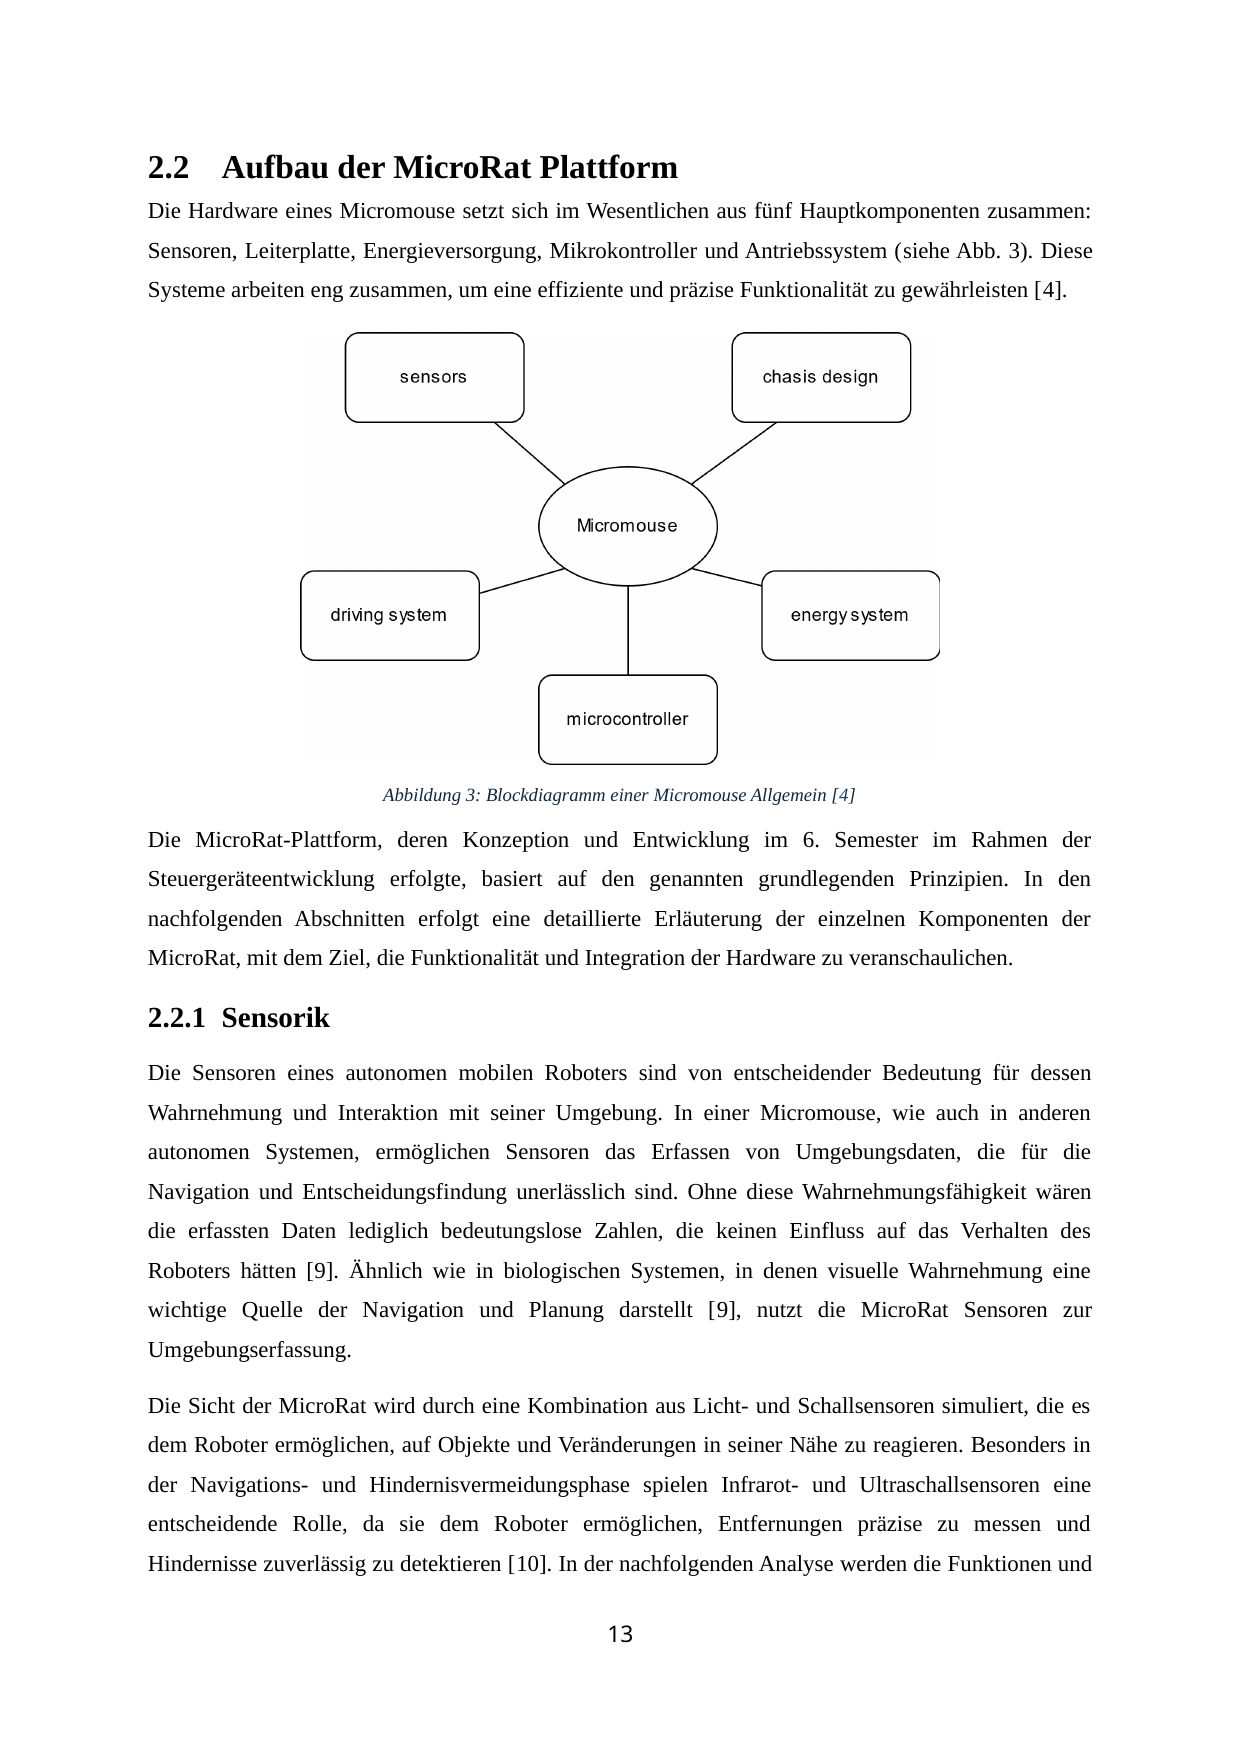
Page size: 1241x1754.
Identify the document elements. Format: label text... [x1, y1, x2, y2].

text Abbildung 3: Blockdiagramm einer Micromouse Allgemein [4] [148, 784, 1093, 805]
subtitle 2.2 Aufbau der MicroRat Plattform [148, 148, 1093, 186]
text Die MicroRat-Plattform, deren Konzeption und Entwicklung im 6. Semester im Rahmen der Steuergeräteentwicklung erfolgte, basiert auf den genannten grundlegenden Prinzipien. In den nachfolgenden Abschnitten erfolgt eine detaillierte Erläuterung der einzelnen Komponenten der MicroRat, mit dem Ziel, die Funktionalität und Integration der Hardware zu veranschaulichen. [148, 826, 1093, 971]
text Die Hardware eines Micromouse setzt sich im Wesentlichen aus fünf Hauptkomponenten zusammen: Sensoren, Leiterplatte, Energieversorgung, Mikrokontroller und Antriebssystem (siehe Abb. 3). Diese Systeme arbeiten eng zusammen, um eine effiziente und präzise Funktionalität zu gewährleisten [4]. [148, 197, 1093, 303]
subtitle 2.2.1 Sensorik [148, 1001, 1093, 1034]
text Die Sensoren eines autonomen mobilen Roboters sind von entscheidender Bedeutung für dessen Wahrnehmung und Interaktion mit seiner Umgebung. In einer Micromouse, wie auch in anderen autonomen Systemen, ermöglichen Sensoren das Erfassen von Umgebungsdaten, die für die Navigation und Entscheidungsfindung unerlässlich sind. Ohne diese Wahrnehmungsfähigkeit wären die erfassten Daten lediglich bedeutungslose Zahlen, die keinen Einfluss auf das Verhalten des Roboters hätten [9]. Ähnlich wie in biologischen Systemen, in denen visuelle Wahrnehmung eine wichtige Quelle der Navigation und Planung darstellt [9], nutzt die MicroRat Sensoren zur Umgebungserfassung. [148, 1059, 1093, 1362]
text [148, 1392, 1093, 1576]
picture [300, 332, 940, 765]
